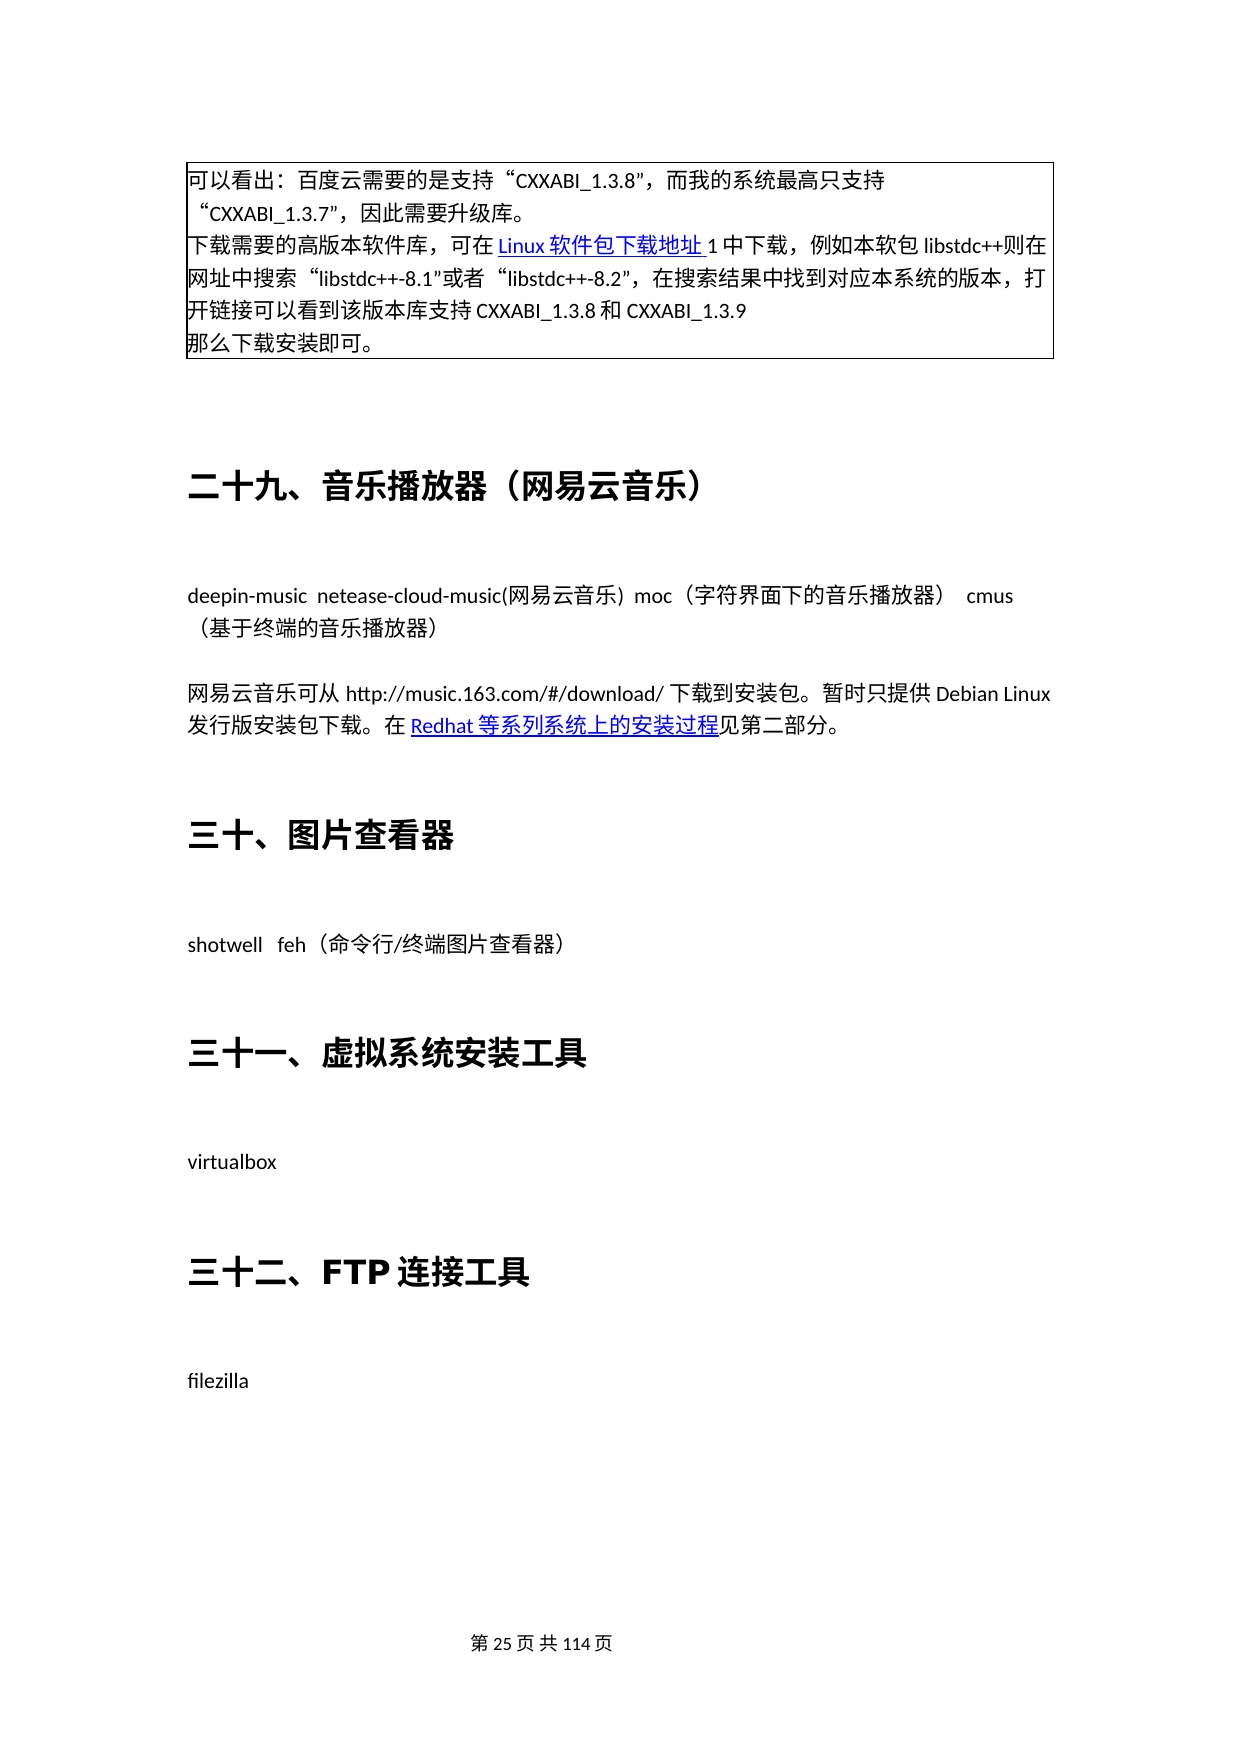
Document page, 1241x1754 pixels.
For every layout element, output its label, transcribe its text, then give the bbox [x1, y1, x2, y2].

subtitle 三十、图片查看器 [187, 800, 1053, 865]
text 网易云音乐可从 http://music.163.com/#/download/ 下载到安装包。暂时只提供Debian Linux发行版安装包下载。在Redhat等系列系统上的安装过程见第二部分。 [187, 675, 1053, 740]
text 那么下载安装即可。 [188, 324, 1053, 358]
text 可以看出：百度云需要的是支持“CXXABI_1.3.8”，而我的系统最高只支持“CXXABI_1.3.7”，因此需要升级库。 [188, 163, 1053, 228]
text 下载需要的高版本软件库，可在Linux软件包下载地址1中下载，例如本软包libstdc++则在网址中搜索“libstdc++-8.1”或者“libstdc++-8.2”，在搜索结果中找到对应本系统的版本，打开链接可以看到该版本库支持CXXABI_1.3.8和CXXABI_1.3.9 [188, 228, 1053, 324]
subtitle 三十一、虚拟系统安装工具 [187, 1019, 1053, 1084]
text filezilla [187, 1364, 1053, 1397]
subtitle 三十二、FTP连接工具 [187, 1238, 1053, 1303]
text deepin-music netease-cloud-music(网易云音乐) moc（字符界面下的音乐播放器） cmus（基于终端的音乐播放器） [187, 578, 1053, 643]
text virtualbox [187, 1146, 1053, 1178]
text shotwell feh（命令行/终端图片查看器） [187, 927, 1053, 959]
subtitle 二十九、音乐播放器（网易云音乐） [187, 451, 1053, 516]
